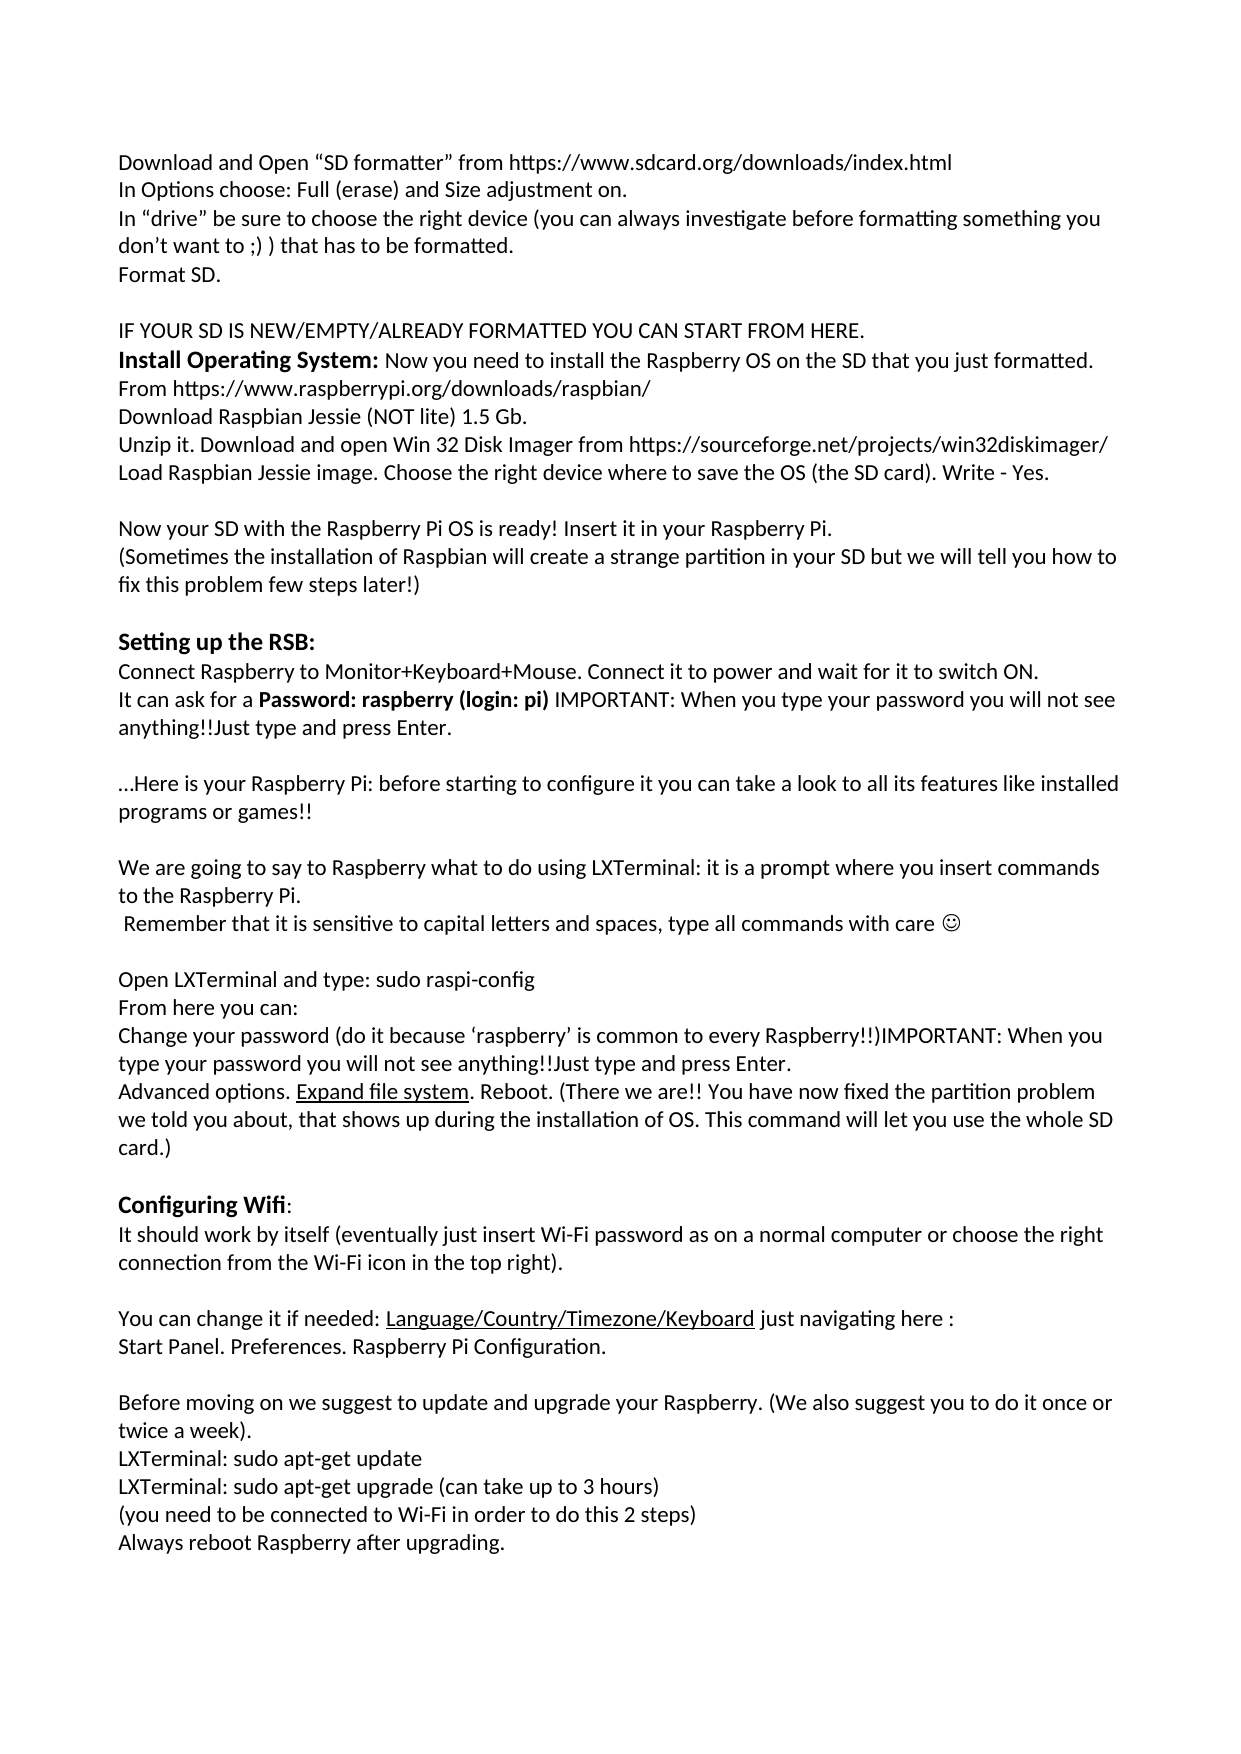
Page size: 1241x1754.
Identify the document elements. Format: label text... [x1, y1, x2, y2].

text Setting up the RSB: [118, 626, 1122, 657]
text Download Raspbian Jessie (NOT lite) 1.5 Gb. [118, 402, 1122, 430]
text Before moving on we suggest to update and upgrade your Raspberry. (We also suggest you to do it once or twice a week). [118, 1388, 1122, 1444]
text It can ask for a Password: raspberry (login: pi) IMPORTANT: When you type your password you will not see anything!!Just type and press Enter. [118, 685, 1122, 741]
text Always reboot Raspberry after upgrading. [118, 1528, 1122, 1556]
text Download and Open “SD formatter” from https://www.sdcard.org/downloads/index.html [118, 148, 1122, 176]
text Open LXTerminal and type: sudo raspi-config [118, 965, 1122, 993]
text It should work by itself (eventually just insert Wi-Fi password as on a normal computer or choose the right connection from the Wi-Fi icon in the top right). [118, 1220, 1122, 1276]
text In “drive” be sure to choose the right device (you can always investigate before formatting something you don’t want to ;) ) that has to be formatted. [118, 204, 1122, 260]
text IF YOUR SD IS NEW/EMPTY/ALREADY FORMATTED YOU CAN START FROM HERE. [118, 316, 1122, 344]
text Configuring Wifi: [118, 1189, 1122, 1220]
text LXTerminal: sudo apt-get upgrade (can take up to 3 hours) [118, 1472, 1122, 1500]
text Format SD. [118, 260, 1122, 288]
text Unzip it. Download and open Win 32 Disk Imager from https://sourceforge.net/projects/win32diskimager/ [118, 430, 1122, 458]
text (you need to be connected to Wi-Fi in order to do this 2 steps) [118, 1500, 1122, 1528]
text Connect Raspberry to Monitor+Keyboard+Mouse. Connect it to power and wait for it to switch ON. [118, 657, 1122, 685]
text Load Raspbian Jessie image. Choose the right device where to save the OS (the SD card). Write - Yes. [118, 458, 1122, 486]
text We are going to say to Raspberry what to do using LXTerminal: it is a prompt where you insert commands to the Raspberry Pi. [118, 853, 1122, 909]
text Now your SD with the Raspberry Pi OS is ready! Insert it in your Raspberry Pi. [118, 514, 1122, 542]
text (Sometimes the installation of Raspbian will create a strange partition in your SD but we will tell you how to fix this problem few steps later!) [118, 542, 1122, 598]
text From https://www.raspberrypi.org/downloads/raspbian/ [118, 374, 1122, 402]
text Remember that it is sensitive to capital letters and spaces, type all commands with care [118, 909, 1122, 937]
text Start Panel. Preferences. Raspberry Pi Configuration. [118, 1332, 1122, 1360]
text In Options choose: Full (erase) and Size adjustment on. [118, 176, 1122, 204]
text Advanced options. Expand file system. Reboot. (There we are!! You have now fixed the partition problem we told you about, that shows up during the installation of OS. This command will let you use the whole SD card.) [118, 1077, 1122, 1161]
text Change your password (do it because ‘raspberry’ is common to every Raspberry!!)IMPORTANT: When you type your password you will not see anything!!Just type and press Enter. [118, 1021, 1122, 1077]
text LXTerminal: sudo apt-get update [118, 1444, 1122, 1472]
text From here you can: [118, 993, 1122, 1021]
text You can change it if needed: Language/Country/Timezone/Keyboard just navigating here : [118, 1304, 1122, 1332]
text …Here is your Raspberry Pi: before starting to configure it you can take a look to all its features like installed programs or games!! [118, 769, 1122, 825]
text Install Operating System: Now you need to install the Raspberry OS on the SD that you just formatted. [118, 344, 1122, 374]
